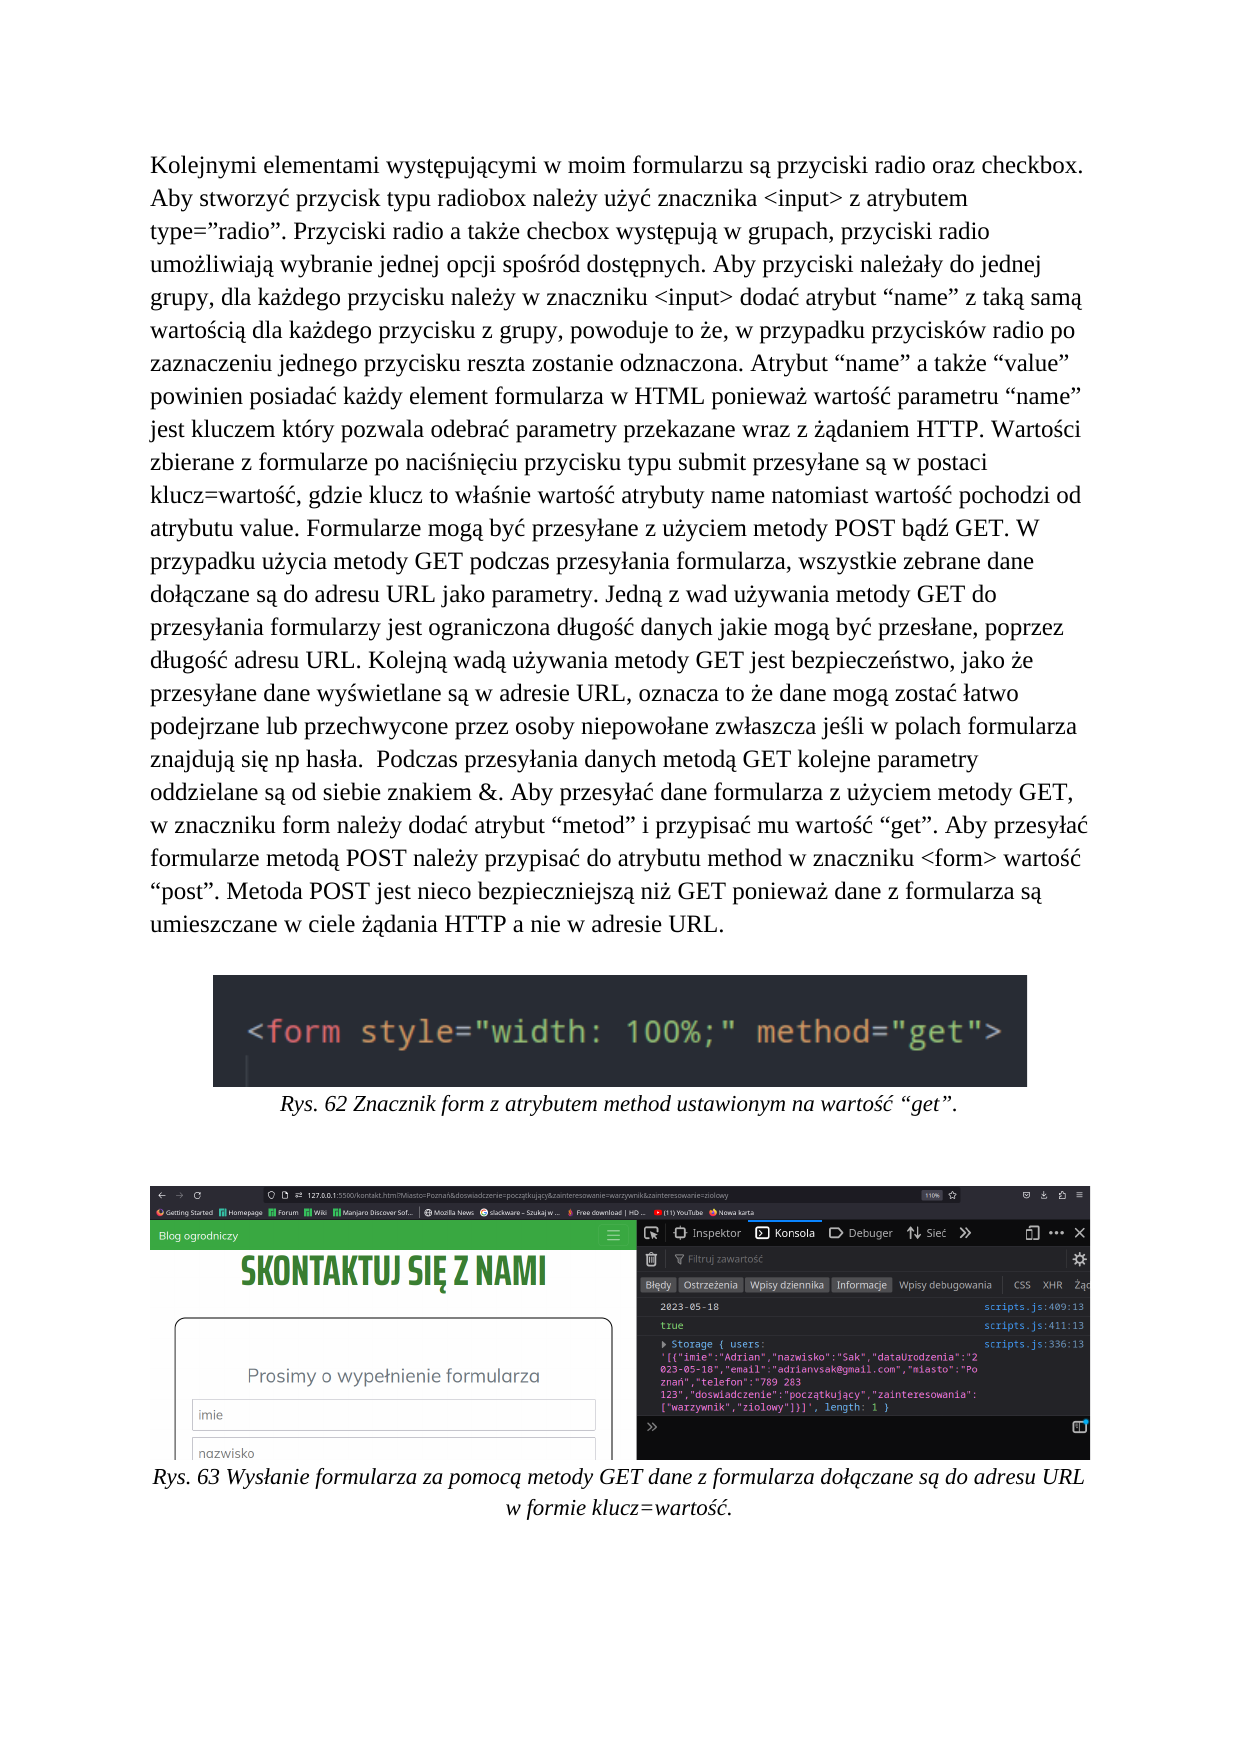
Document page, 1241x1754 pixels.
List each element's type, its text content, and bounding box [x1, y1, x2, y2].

text Rys. 62 Znacznik form z atrybutem method ustawionym na wartość “get”. [150, 1090, 1090, 1117]
picture [150, 1186, 1091, 1460]
picture [213, 975, 1028, 1087]
text Kolejnymi elementami występującymi w moim formularzu są przyciski radio oraz checkbox. Aby stworzyć przycisk typu radiobox należy użyć znacznika <input> z atrybutem type=”radio”. Przyciski radio a także checbox występują w grupach, przyciski radio umożliwiają wybranie jednej opcji spośród dostępnych. Aby przyciski należały do jednej grupy, dla każdego przycisku należy w znaczniku <input> dodać atrybut “name” z taką samą wartością dla każdego przycisku z grupy, powoduje to że, w przypadku przycisków radio po zaznaczeniu jednego przycisku reszta zostanie odznaczona. Atrybut “name” a także “value” powinien posiadać każdy element formularza w HTML ponieważ wartość parametru “name” jest kluczem który pozwala odebrać parametry przekazane wraz z żądaniem HTTP. Wartości zbierane z formularze po naciśnięciu przycisku typu submit przesyłane są w postaci klucz=wartość, gdzie klucz to właśnie wartość atrybuty name natomiast wartość pochodzi od atrybutu value. Formularze mogą być przesyłane z użyciem metody POST bądź GET. W przypadku użycia metody GET podczas przesyłania formularza, wszystkie zebrane dane dołączane są do adresu URL jako parametry. Jedną z wad używania metody GET do przesyłania formularzy jest ograniczona długość danych jakie mogą być przesłane, poprzez długość adresu URL. Kolejną wadą używania metody GET jest bezpieczeństwo, jako że przesyłane dane wyświetlane są w adresie URL, oznacza to że dane mogą zostać łatwo podejrzane lub przechwycone przez osoby niepowołane zwłaszcza jeśli w polach formularza znajdują się np hasła. Podczas przesyłania danych metodą GET kolejne parametry oddzielane są od siebie znakiem &. Aby przesyłać dane formularza z użyciem metody GET, w znaczniku form należy dodać atrybut “metod” i przypisać mu wartość “get”. Aby przesyłać formularze metodą POST należy przypisać do atrybutu method w znaczniku <form> wartość “post”. Metoda POST jest nieco bezpieczniejszą niż GET ponieważ dane z formularza są umieszczane w ciele żądania HTTP a nie w adresie URL. [150, 150, 1090, 938]
text Rys. 63 Wysłanie formularza za pomocą metody GET dane z formularza dołączane są do adresu URL w formie klucz=wartość. [150, 1463, 1090, 1520]
